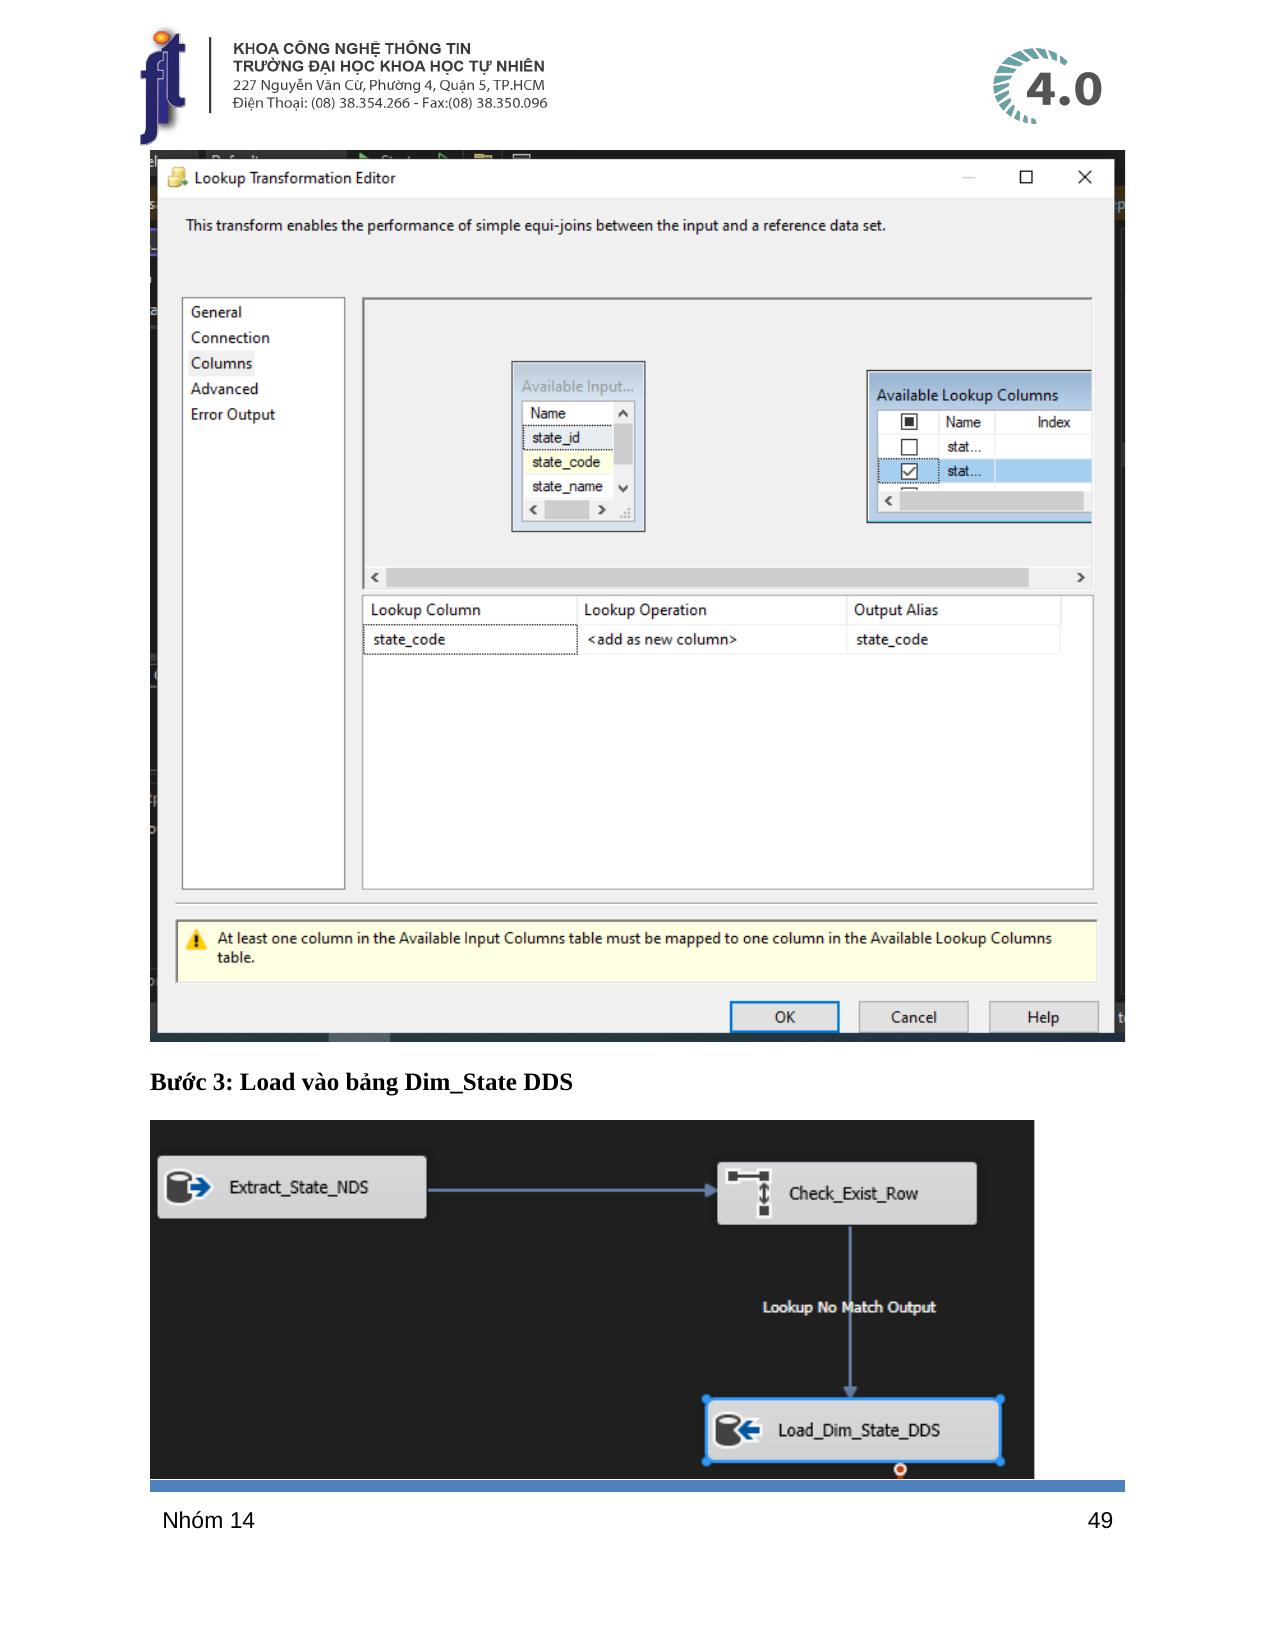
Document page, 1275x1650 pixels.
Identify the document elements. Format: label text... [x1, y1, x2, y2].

picture [985, 41, 1108, 127]
text Bước 3: Load vào bảng Dim_State DDS [150, 1067, 1125, 1096]
picture [150, 1120, 1035, 1479]
picture [117, 21, 1125, 1042]
